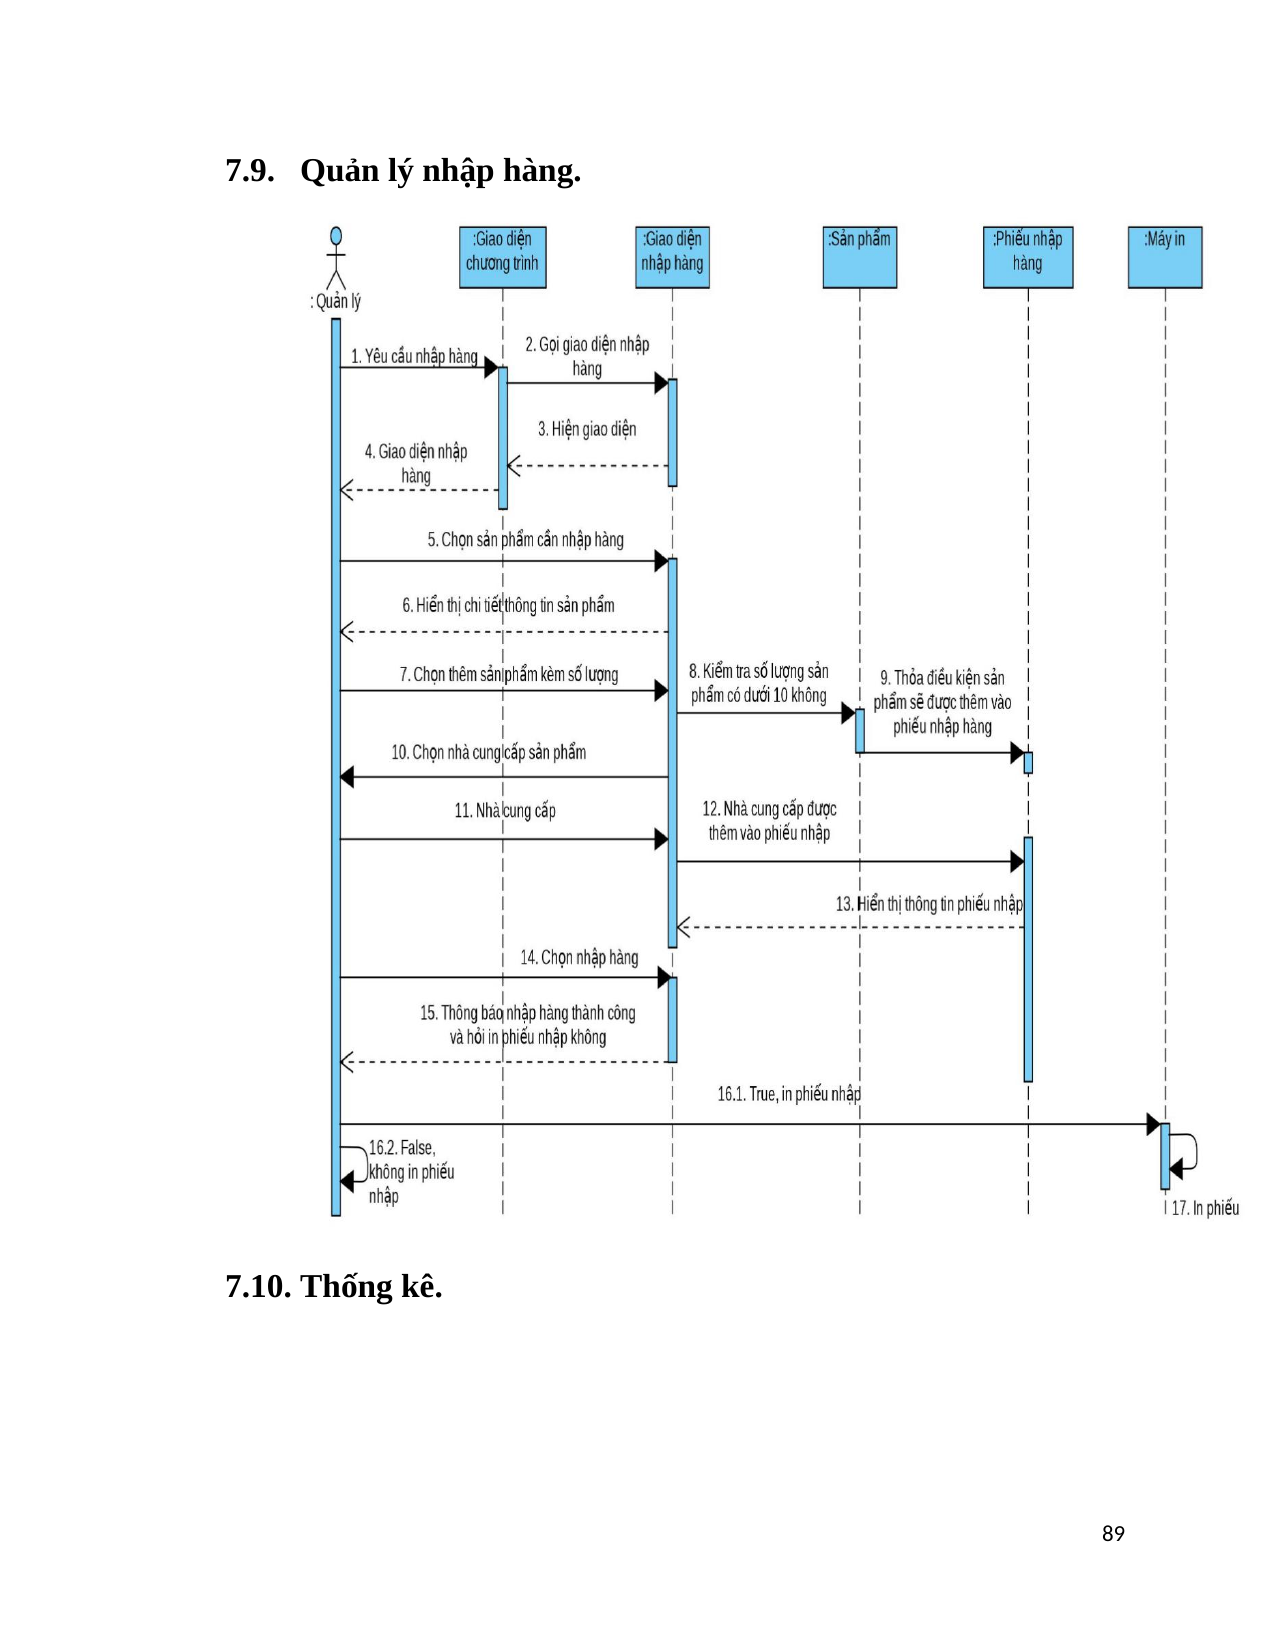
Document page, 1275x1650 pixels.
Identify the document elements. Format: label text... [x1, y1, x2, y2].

list Quản lý nhập hàng. [225, 150, 1125, 188]
picture [300, 207, 1262, 1252]
list Thống kê. [225, 1266, 1125, 1304]
